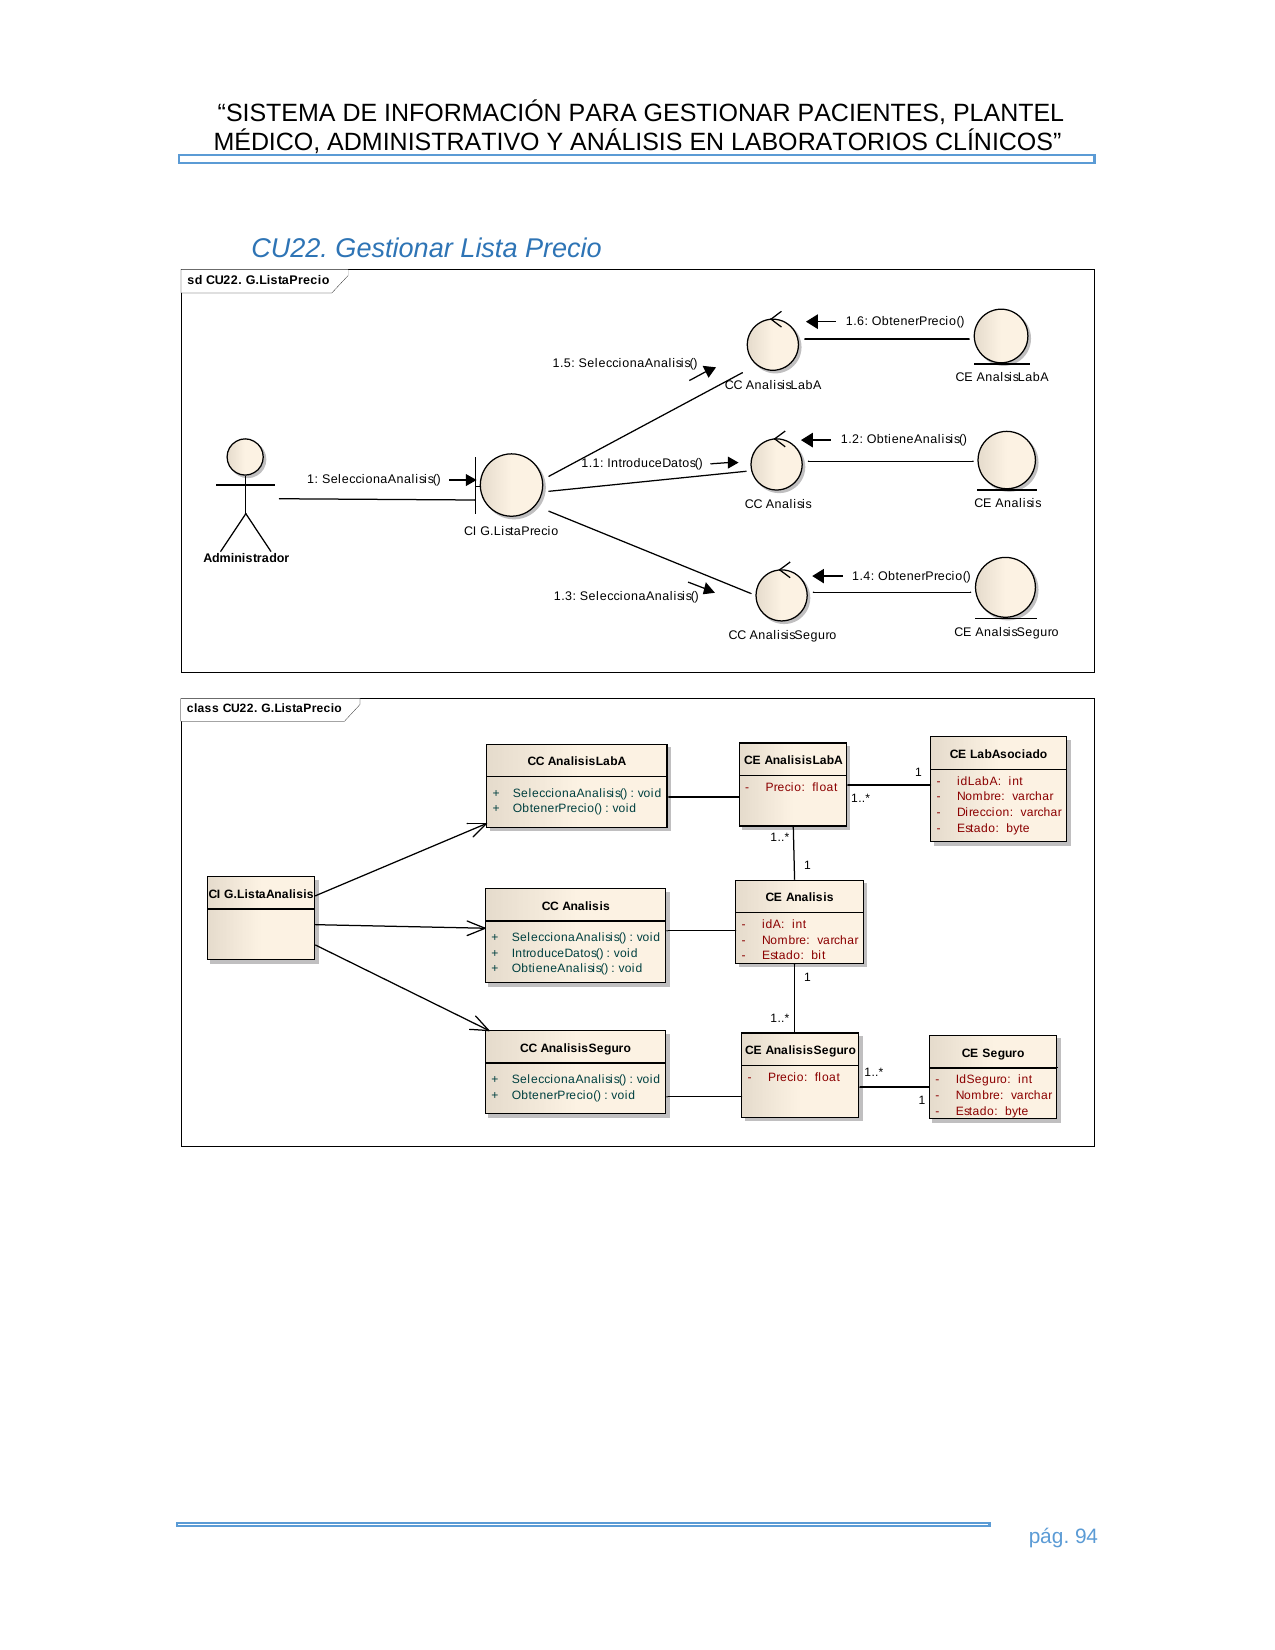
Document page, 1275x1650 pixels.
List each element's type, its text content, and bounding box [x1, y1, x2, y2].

subtitle CU22. Gestionar Lista Precio [251, 232, 1098, 263]
